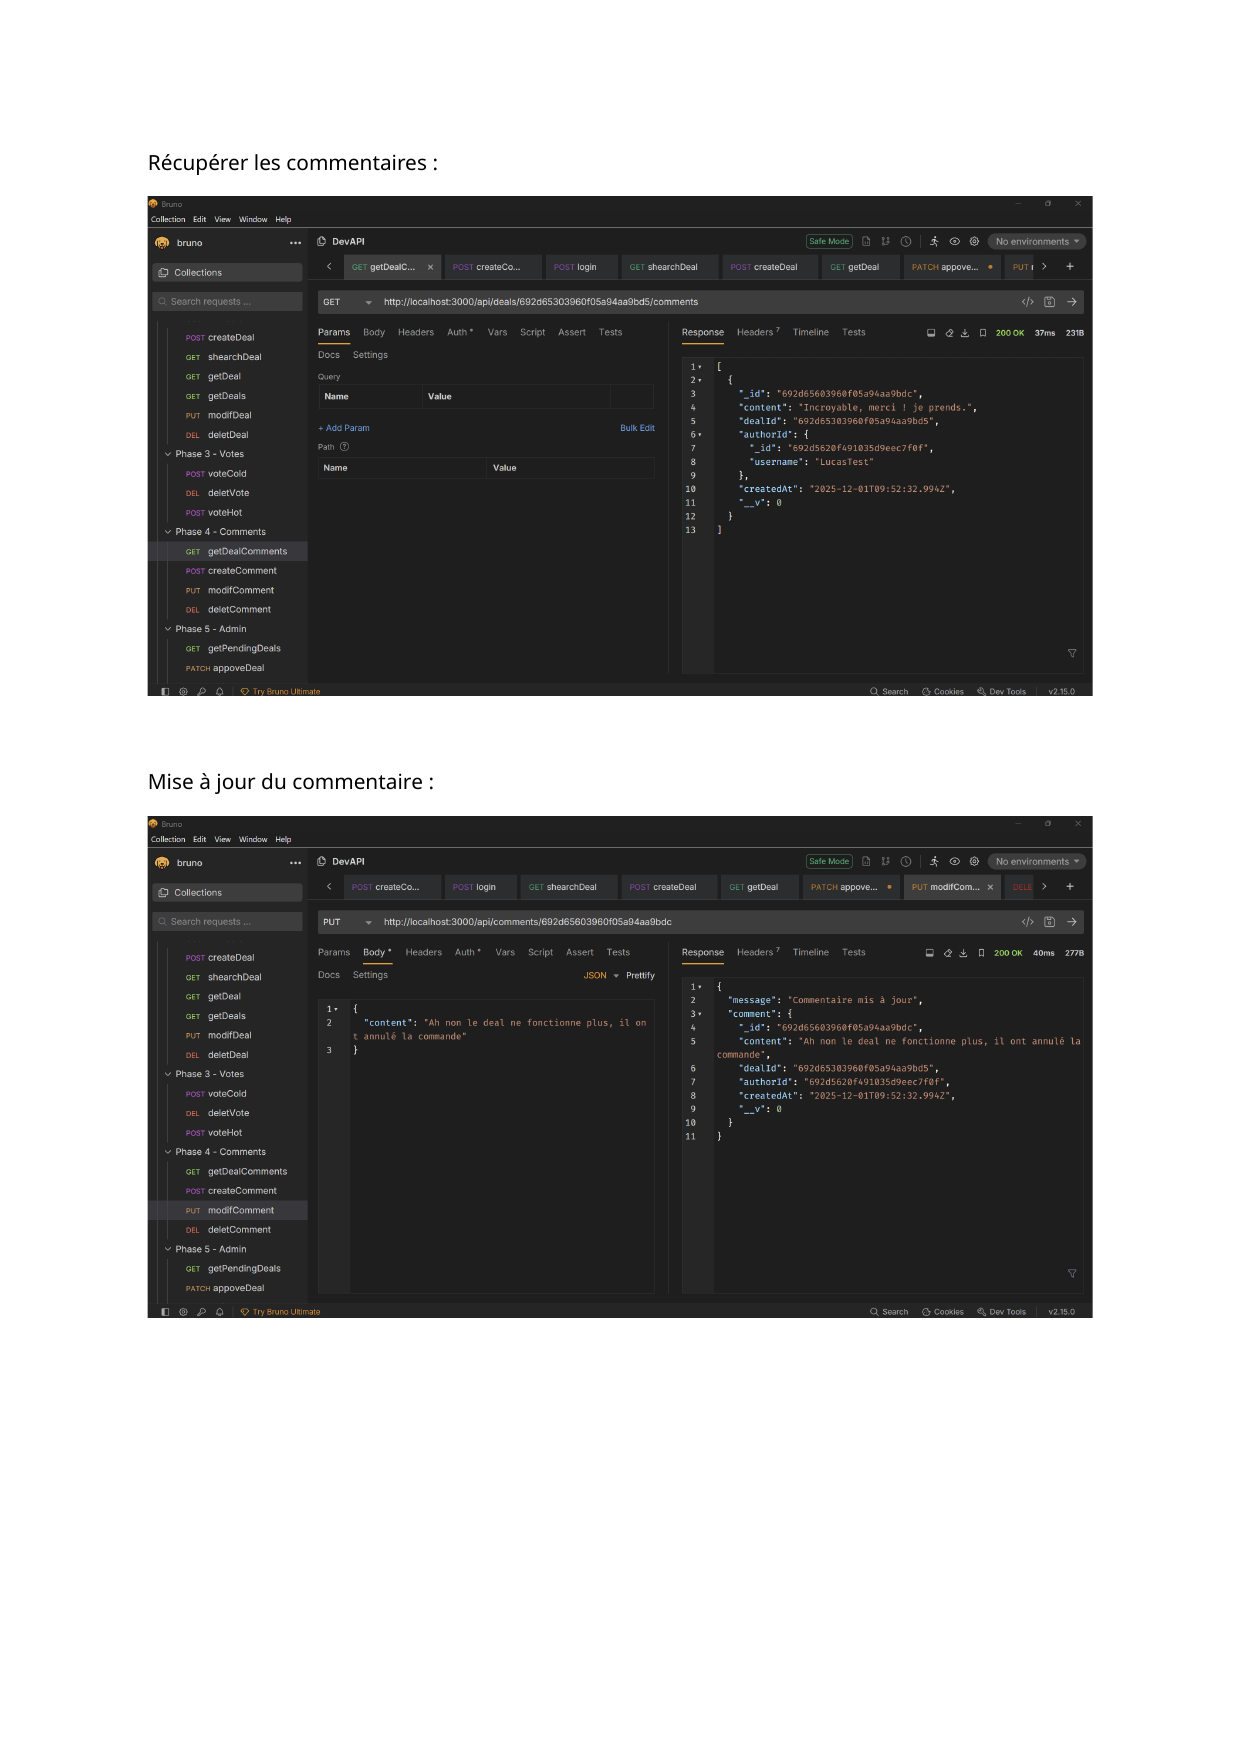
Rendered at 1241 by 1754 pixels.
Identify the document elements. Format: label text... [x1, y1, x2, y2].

picture [147, 816, 1093, 1318]
picture [147, 196, 1093, 696]
text Récupérer les commentaires : [148, 148, 1093, 176]
text Mise à jour du commentaire : [148, 767, 1093, 795]
